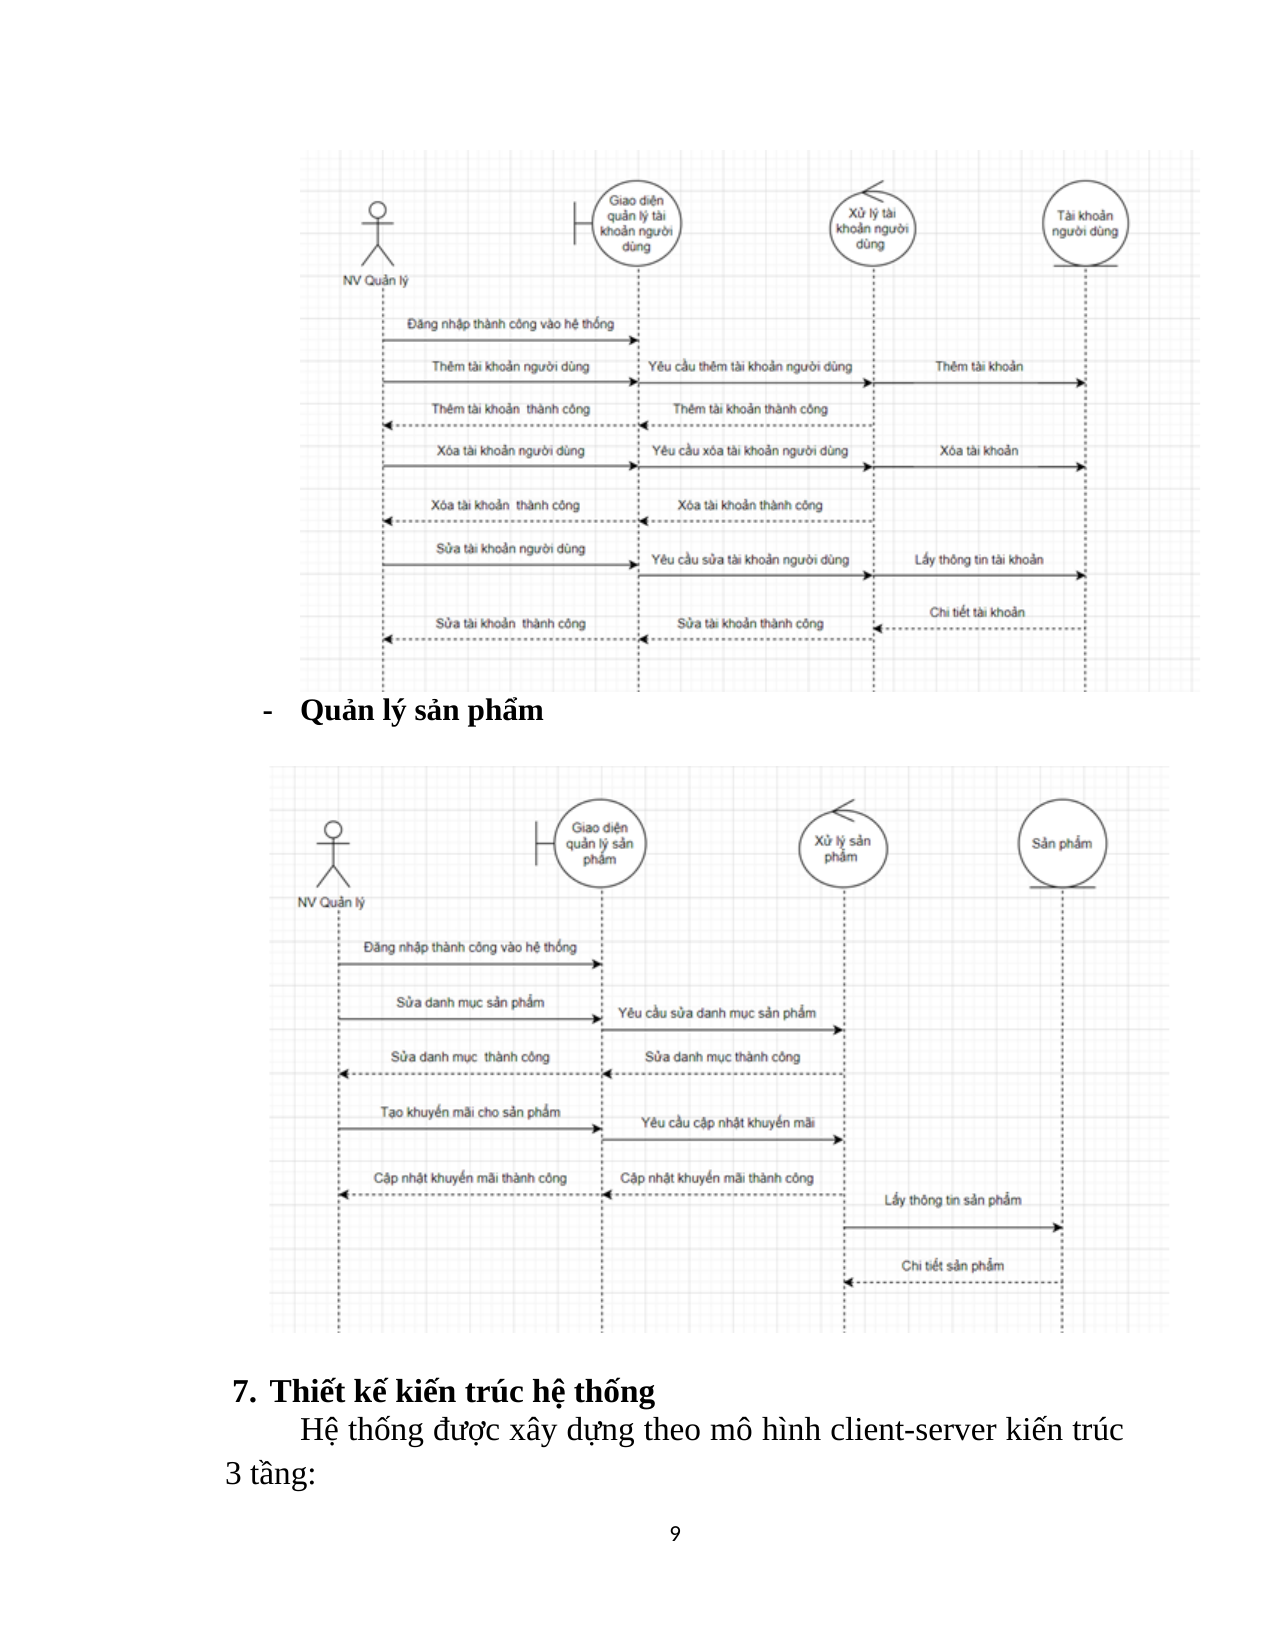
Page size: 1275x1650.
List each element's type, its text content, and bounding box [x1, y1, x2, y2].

picture [300, 150, 1200, 692]
text Hệ thống được xây dựng theo mô hình client-server kiến trúc 3 tầng: [225, 1409, 1125, 1492]
picture [269, 766, 1170, 1333]
list Quản lý sản phẩm [262, 692, 1125, 728]
subtitle Thiết kế kiến trúc hệ thống [232, 1371, 1125, 1409]
